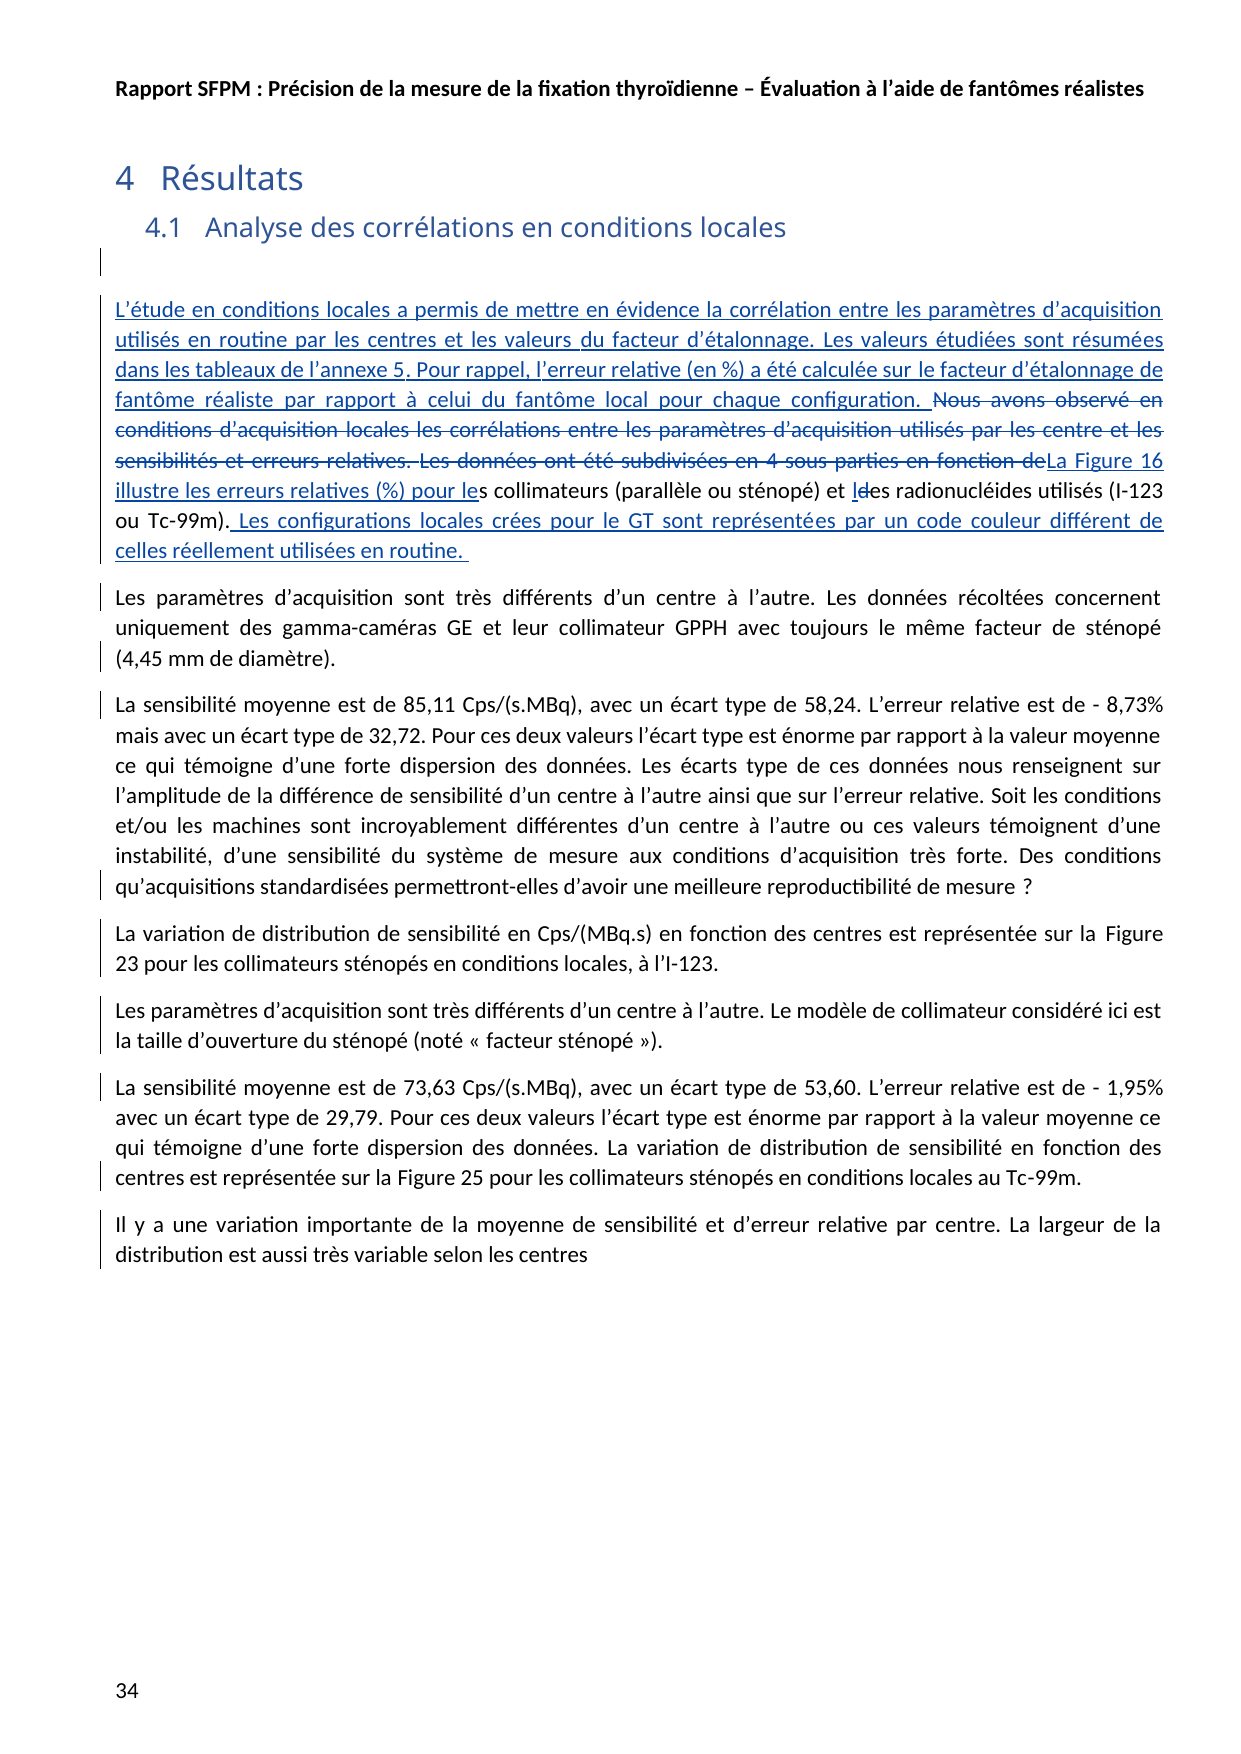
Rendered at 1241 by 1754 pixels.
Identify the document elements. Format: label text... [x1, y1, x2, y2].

subtitle Résultats [115, 155, 1163, 200]
text 16s collimateurs (parallèle ou sténopé) et es radionucléides utilisés (I-123 ou Tc-99m). [115, 295, 1163, 319]
text 16s collimateurs (parallèle ou sténopé) et es radionucléides utilisés (I-123 ou Tc-99m). [115, 350, 1163, 379]
text 16s collimateurs (parallèle ou sténopé) et es radionucléides utilisés (I-123 ou Tc-99m). [115, 320, 1163, 349]
subtitle Analyse des corrélations en conditions locales [145, 208, 1163, 245]
text 16s collimateurs (parallèle ou sténopé) et es radionucléides utilisés (I-123 ou Tc-99m). [115, 432, 1163, 564]
text 16s collimateurs (parallèle ou sténopé) et es radionucléides utilisés (I-123 ou Tc-99m). [115, 380, 1163, 431]
